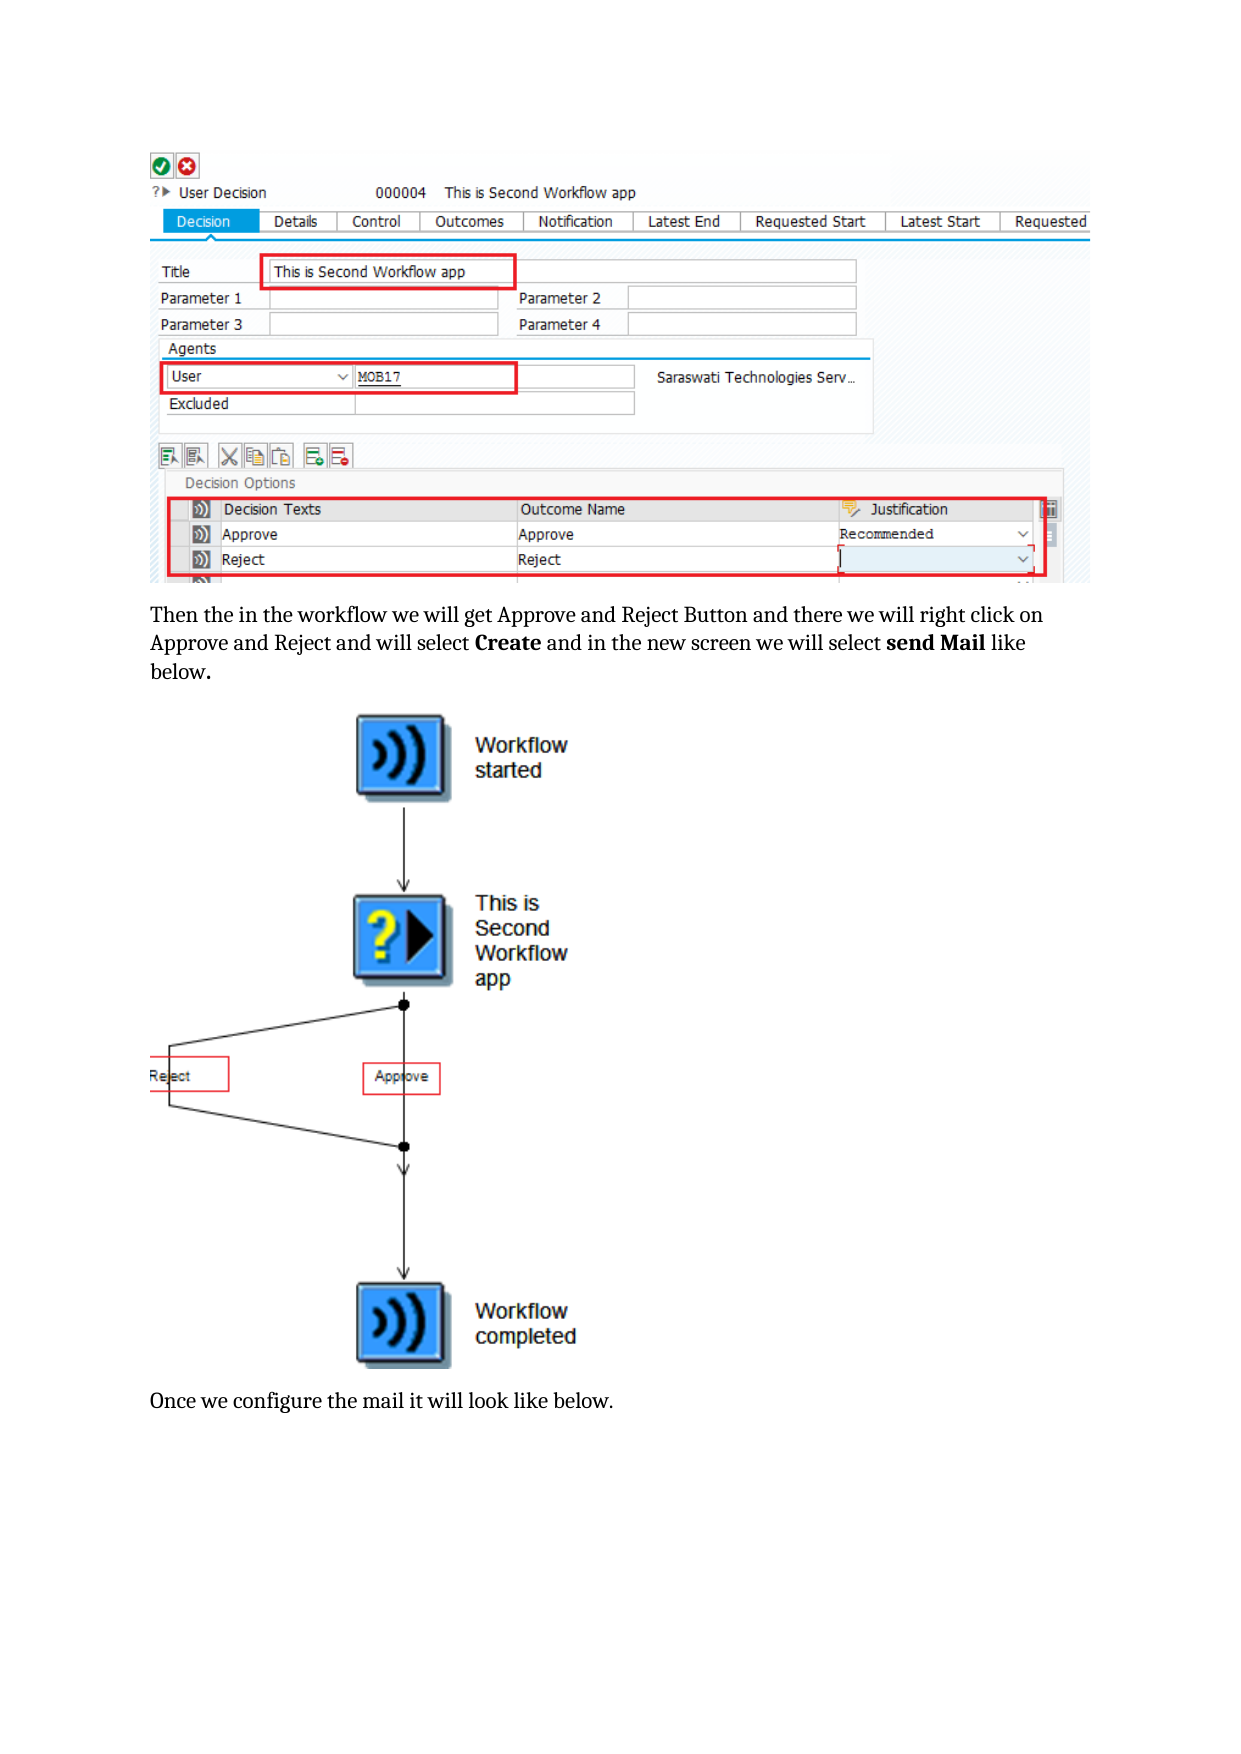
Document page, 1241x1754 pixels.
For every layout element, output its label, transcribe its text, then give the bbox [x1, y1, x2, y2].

text Then the in the workflow we will get Approve and Reject Button and there we will right click on Approve and Reject and will select Create and in the new screen we will select send Mail like below. [150, 602, 1090, 685]
text Once we configure the mail it will look like below. [150, 1388, 1090, 1414]
picture [150, 150, 1091, 238]
picture [150, 238, 1091, 583]
picture [150, 703, 610, 1369]
